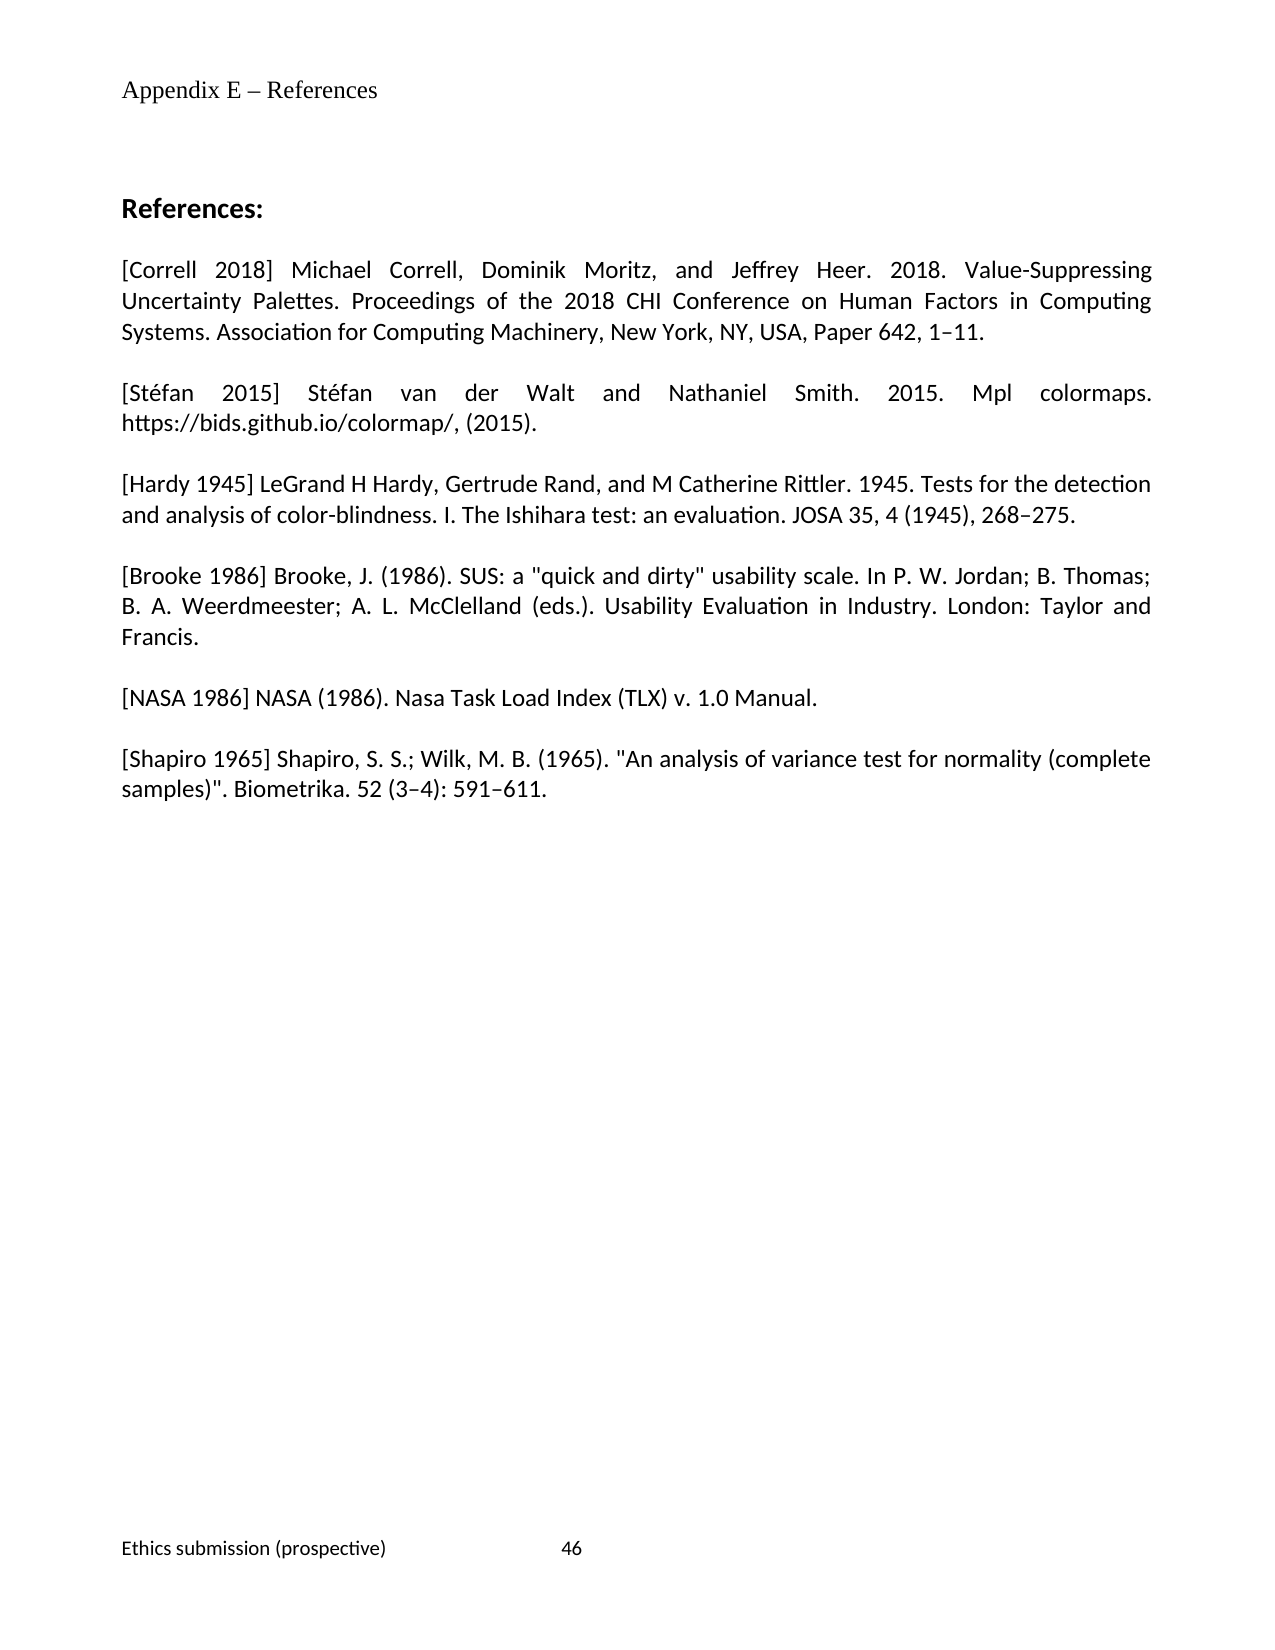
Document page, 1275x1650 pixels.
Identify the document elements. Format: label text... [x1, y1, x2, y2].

text [Hardy 1945] LeGrand H Hardy, Gertrude Rand, and M Catherine Rittler. 1945. Tests for the detection and analysis of color-blindness. I. The Ishihara test: an evaluation. JOSA 35, 4 (1945), 268–275. [121, 468, 1153, 529]
text [Brooke 1986] Brooke, J. (1986). SUS: a "quick and dirty" usability scale. In P. W. Jordan; B. Thomas; B. A. Weerdmeester; A. L. McClelland (eds.). Usability Evaluation in Industry. London: Taylor and Francis. [121, 560, 1153, 651]
text [Stéfan 2015] Stéfan van der Walt and Nathaniel Smith. 2015. Mpl colormaps. https://bids.github.io/colormap/, (2015). [121, 377, 1153, 438]
text References: [121, 190, 1153, 226]
text [NASA 1986] NASA (1986). Nasa Task Load Index (TLX) v. 1.0 Manual. [121, 682, 1153, 712]
text [Shapiro 1965] Shapiro, S. S.; Wilk, M. B. (1965). "An analysis of variance test for normality (complete samples)". Biometrika. 52 (3–4): 591–611. [121, 743, 1153, 804]
text [Correll 2018] Michael Correll, Dominik Moritz, and Jeffrey Heer. 2018. Value-Suppressing Uncertainty Palettes. Proceedings of the 2018 CHI Conference on Human Factors in Computing Systems. Association for Computing Machinery, New York, NY, USA, Paper 642, 1–11. [121, 255, 1153, 346]
